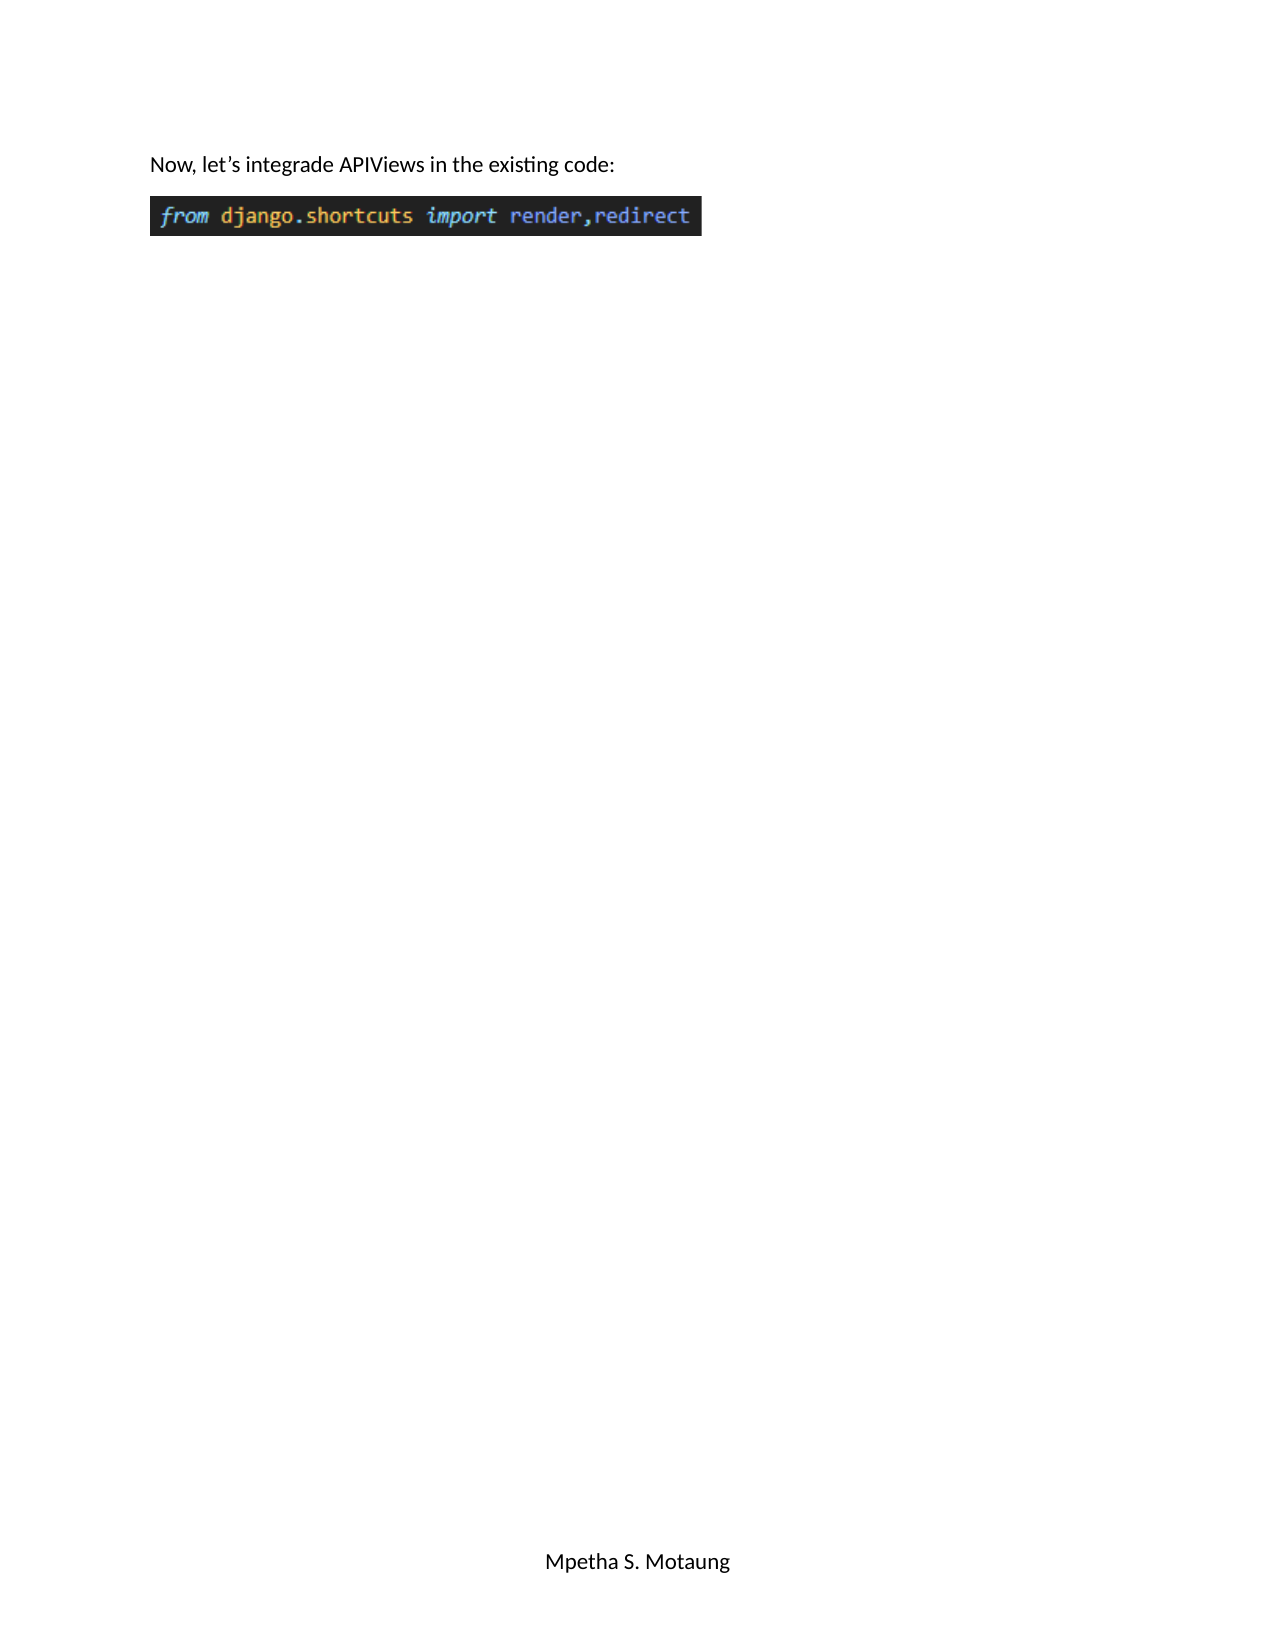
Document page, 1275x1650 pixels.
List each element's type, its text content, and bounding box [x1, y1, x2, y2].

text Now, let’s integrade APIViews in the existing code: [150, 150, 1125, 178]
picture [150, 196, 702, 236]
